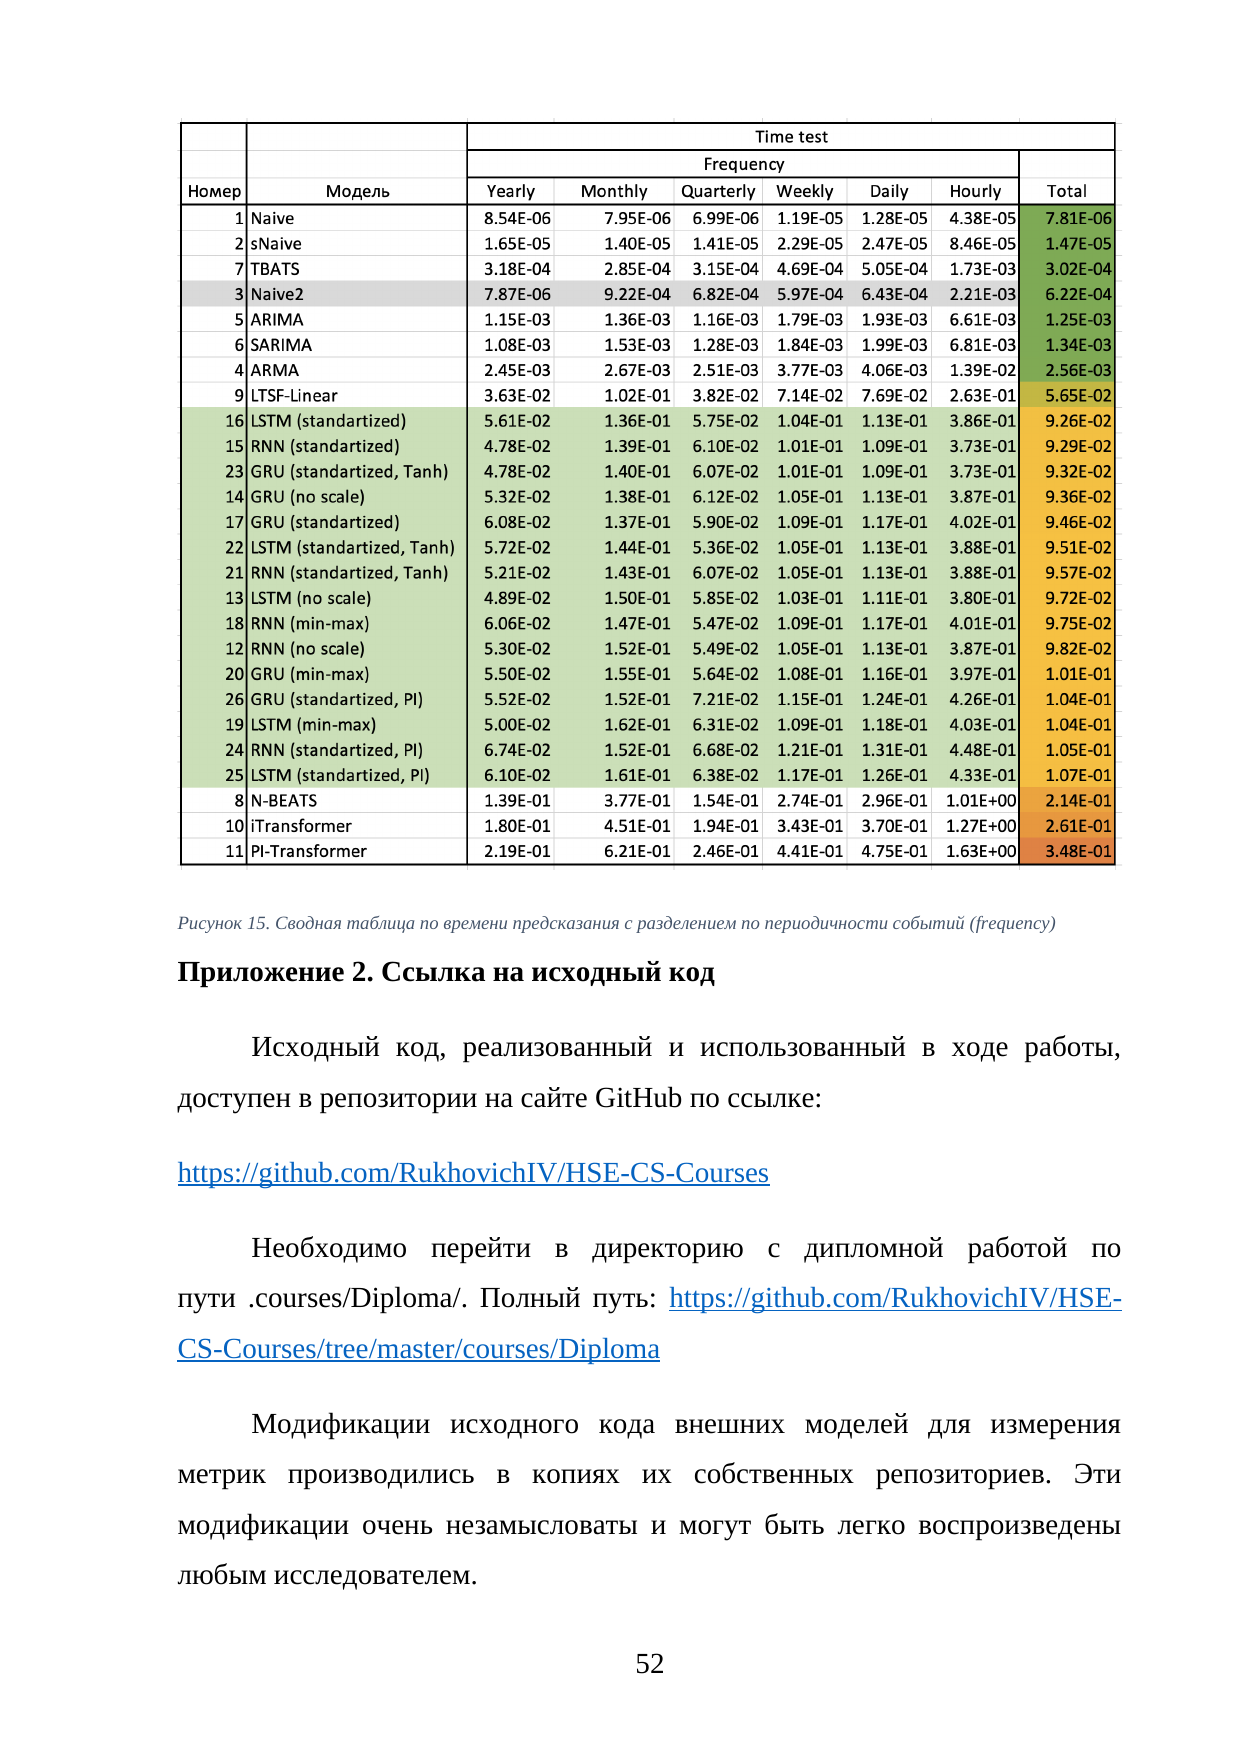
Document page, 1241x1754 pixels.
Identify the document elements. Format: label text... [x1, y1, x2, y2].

text Исходный код, реализованный и использованный в ходе работы, доступен в репозитории на сайте GitHub по ссылке: [177, 1029, 1122, 1113]
picture [177, 118, 1123, 870]
text Приложение 2. Ссылка на исходный код [177, 954, 1122, 988]
text https://github.com/RukhovichIV/HSE-CS-Courses [177, 1155, 1122, 1188]
text Необходимо перейти в директорию с дипломной работой по пути .courses/Diploma/. Полный путь: https://github.com/RukhovichIV/HSE-CS-Courses/tree/master/courses/Diploma [177, 1230, 1122, 1364]
text Модификации исходного кода внешних моделей для измерения метрик производились в копиях их собственных репозиториев. Эти модификации очень незамысловаты и могут быть легко воспроизведены любым исследователем. [177, 1406, 1122, 1591]
text Рисунок 15. Сводная таблица по времени предсказания с разделением по периодичности событий (frequency) [177, 912, 1122, 933]
